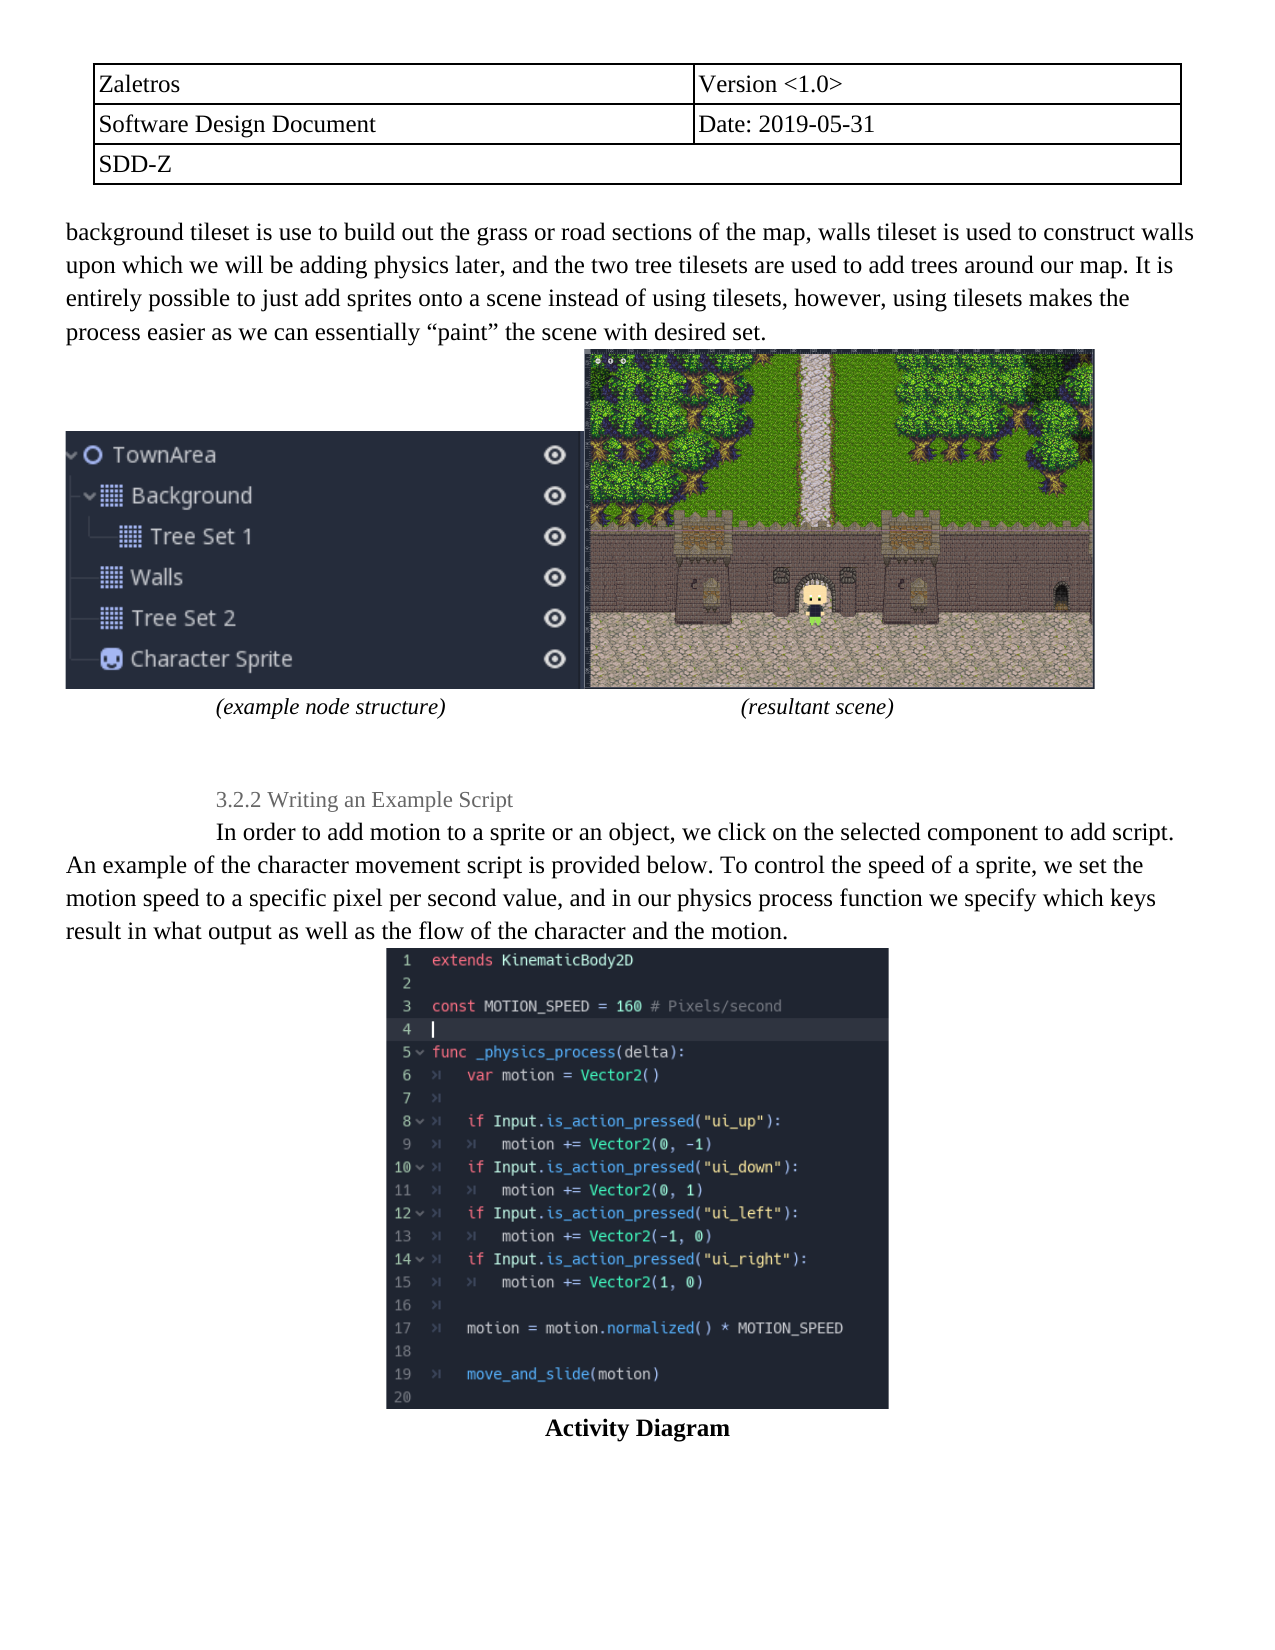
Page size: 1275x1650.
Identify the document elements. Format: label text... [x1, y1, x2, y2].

text 3.2.2 Writing an Example Script [216, 786, 1209, 813]
text (example node structure) (resultant scene) [66, 693, 1209, 719]
text In order to add motion to a sprite or an object, we click on the selected component to add script. An example of the character movement script is provided below. To control the speed of a sprite, we set the motion speed to a specific pixel per second value, and in our physics process function we specify which keys result in what output as well as the flow of the character and the motion. [66, 817, 1209, 944]
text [66, 217, 1209, 345]
picture [65, 349, 1095, 689]
picture [386, 948, 889, 1409]
text Activity Diagram [66, 1413, 1209, 1442]
